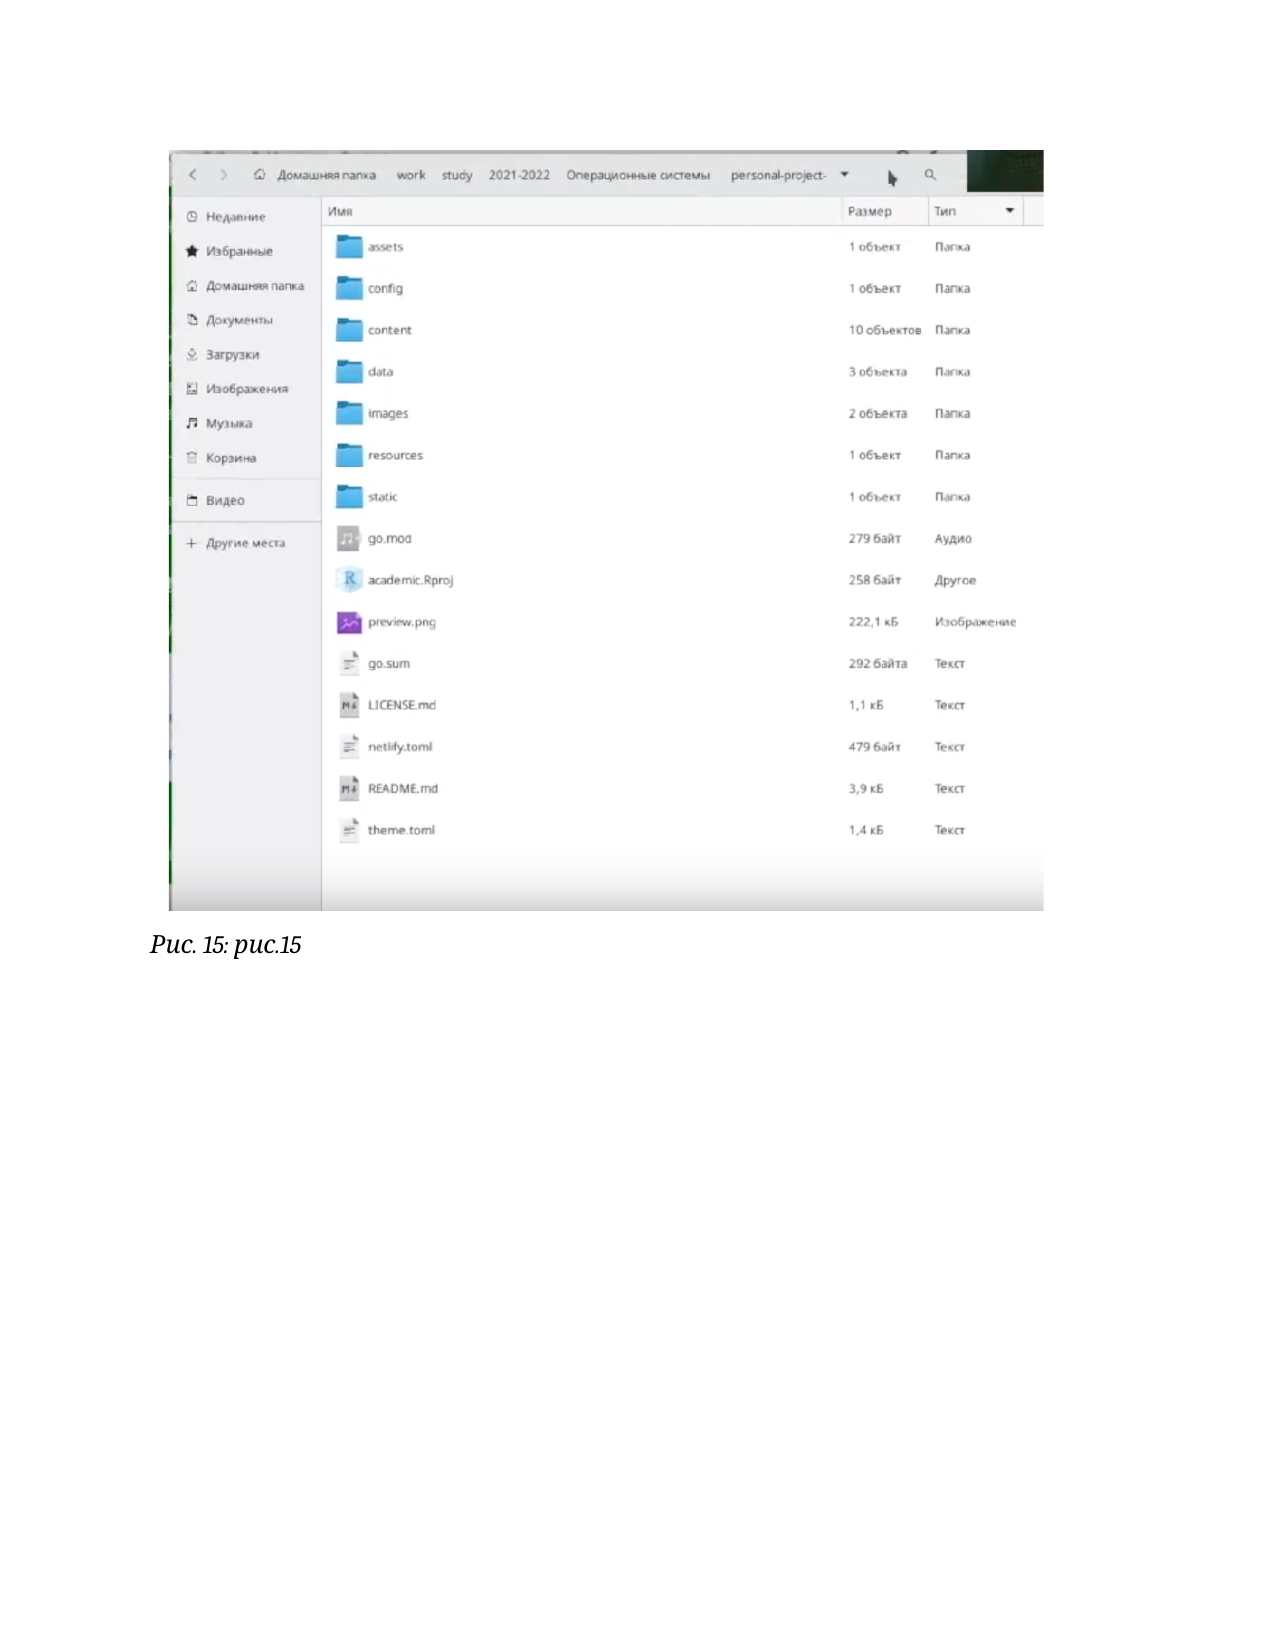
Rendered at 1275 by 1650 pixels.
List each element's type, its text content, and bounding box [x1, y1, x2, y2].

text Рис. 15: рис.15 [150, 931, 1125, 960]
picture [168, 150, 1044, 911]
